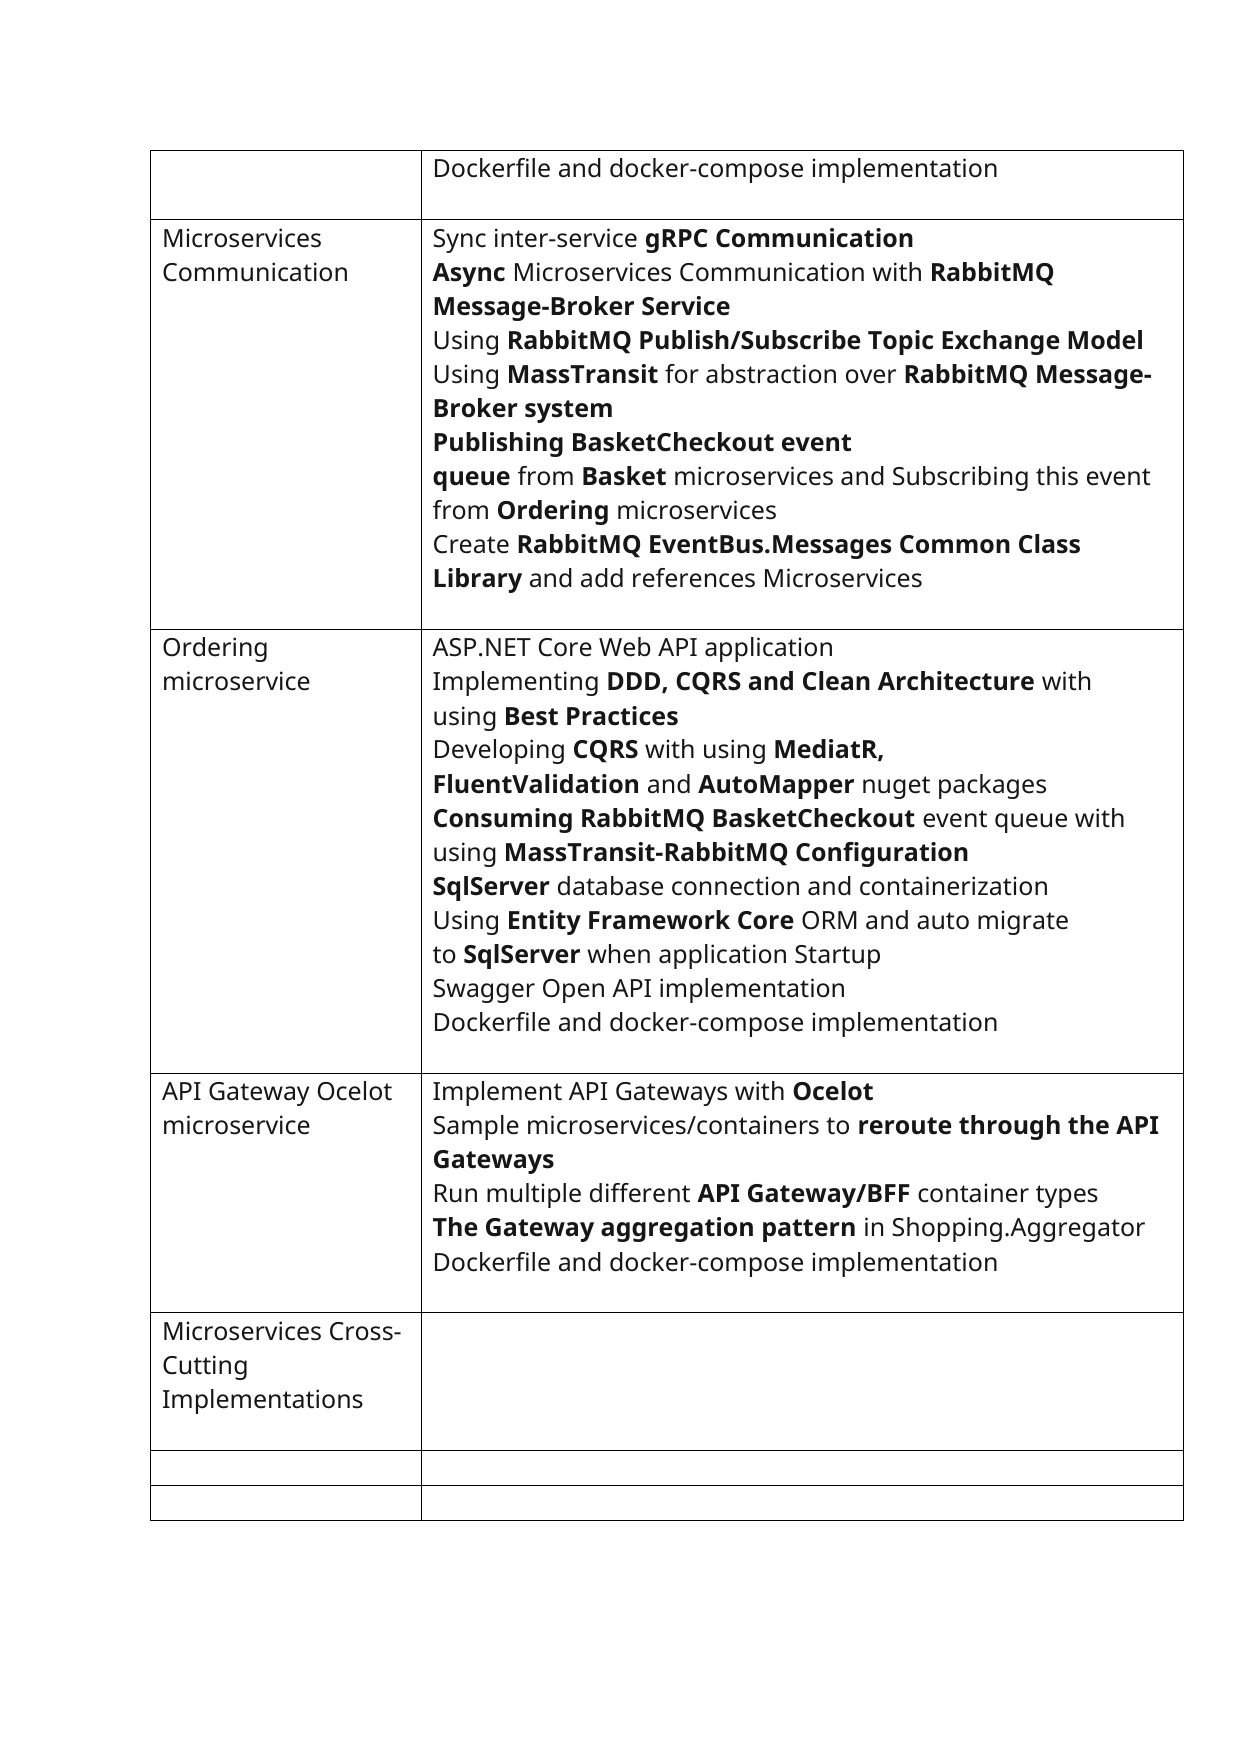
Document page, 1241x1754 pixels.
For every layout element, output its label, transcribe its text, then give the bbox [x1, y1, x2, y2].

table_cell ASP.NET Core Web API application Implementing DDD, CQRS and Clean Architecture with using Best Practices Developing CQRS with using MediatR, FluentValidation and AutoMapper nuget packages Consuming RabbitMQ BasketCheckout event queue with using MassTransit-RabbitMQ Configuration SqlServer database connection and containerization Using Entity Framework Core ORM and auto migrate to SqlServer when application Startup Swagger Open API implementation Dockerfile and docker-compose implementation [422, 630, 1183, 1073]
table_cell Sync inter-service gRPC Communication Async Microservices Communication with RabbitMQ Message-Broker Service Using RabbitMQ Publish/Subscribe Topic Exchange Model Using MassTransit for abstraction over RabbitMQ Message-Broker system Publishing BasketCheckout event queue from Basket microservices and Subscribing this event from Ordering microservices Create RabbitMQ EventBus.Messages Common Class Library and add references Microservices [422, 220, 1183, 629]
table_cell Microservices Cross-Cutting Implementations [151, 1313, 421, 1449]
table_cell [422, 1313, 1183, 1449]
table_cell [422, 151, 1183, 219]
table_cell API Gateway Ocelot microservice [151, 1074, 421, 1312]
table_cell Implement API Gateways with Ocelot Sample microservices/containers to reroute through the API Gateways Run multiple different API Gateway/BFF container types The Gateway aggregation pattern in Shopping.Aggregator Dockerfile and docker-compose implementation [422, 1074, 1183, 1312]
table_cell Ordering microservice [151, 630, 421, 1073]
table_cell [151, 1451, 421, 1485]
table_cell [151, 151, 421, 219]
table_cell Microservices Communication [151, 220, 421, 629]
table_cell [151, 1486, 421, 1520]
table_cell [422, 1486, 1183, 1520]
table_cell [422, 1451, 1183, 1485]
